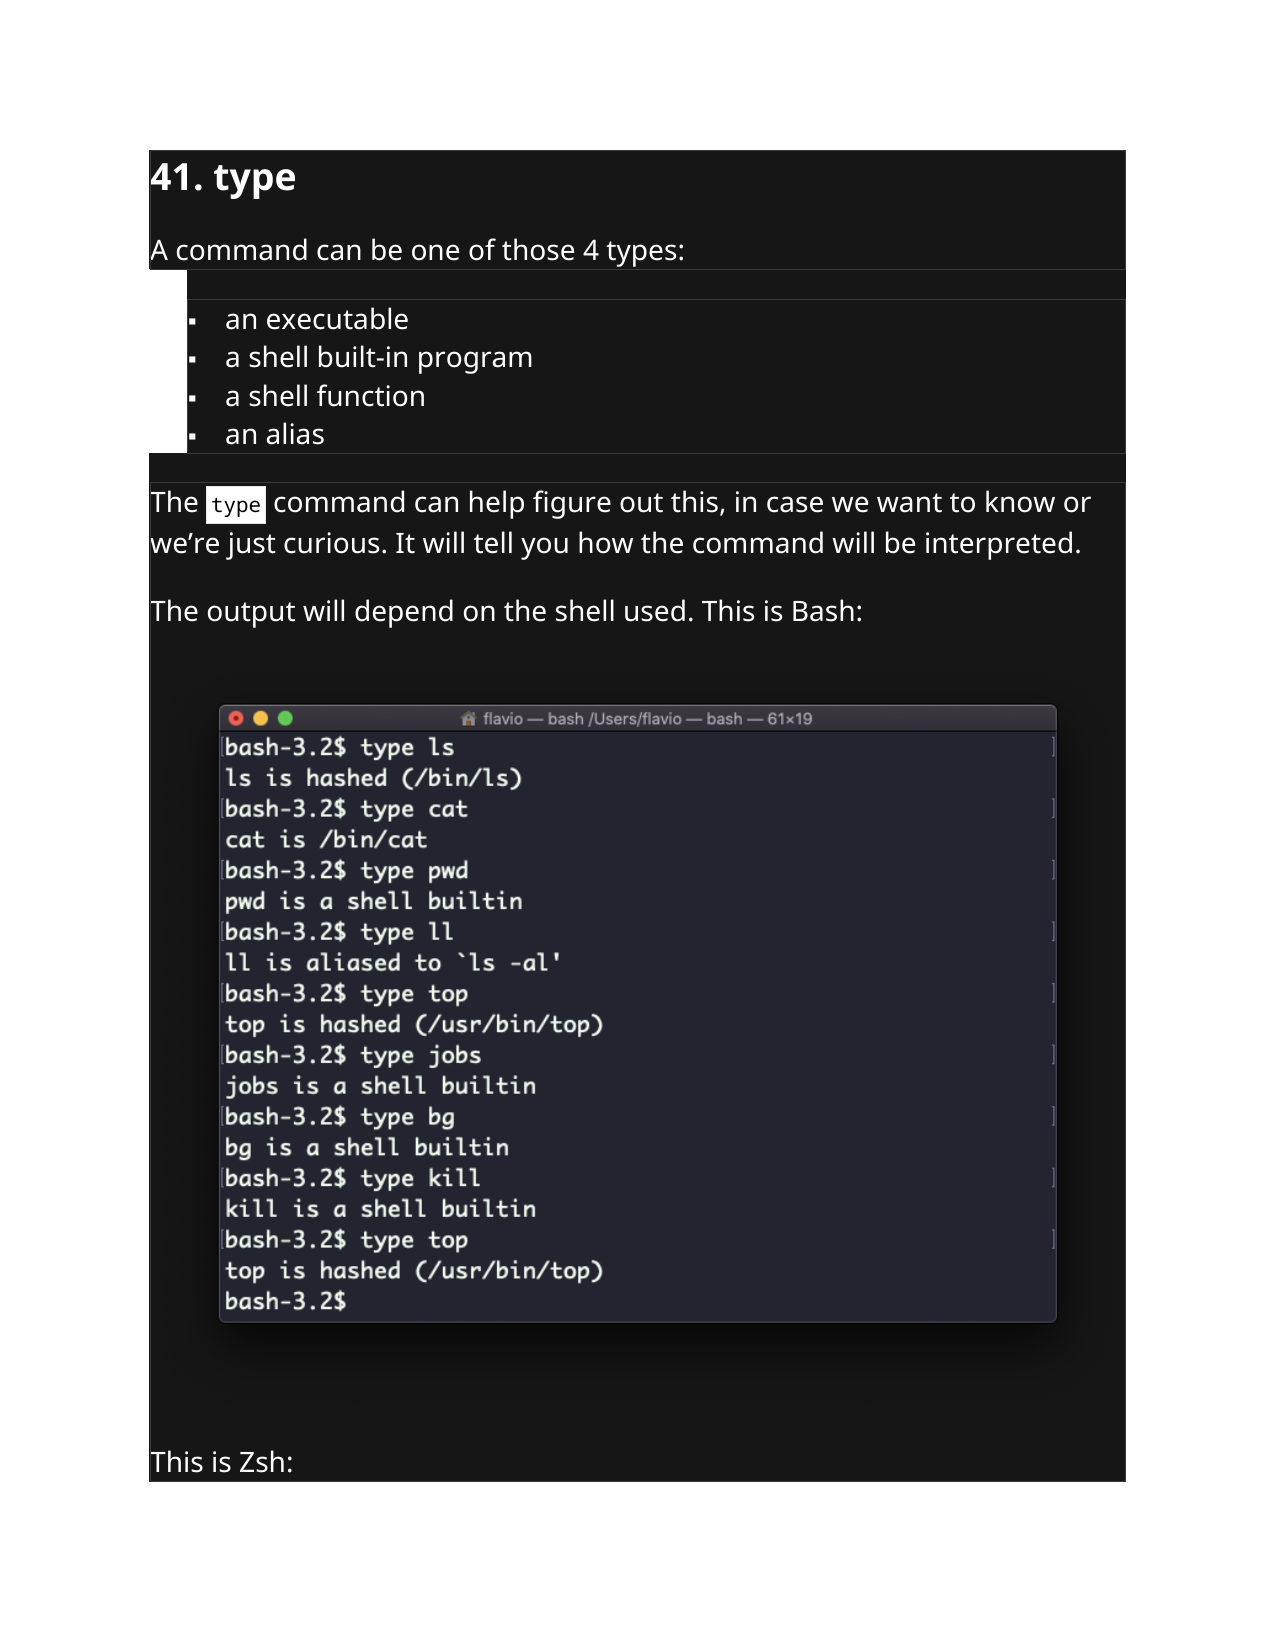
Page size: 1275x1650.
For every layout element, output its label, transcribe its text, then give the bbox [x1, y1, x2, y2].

list an alias [188, 414, 1125, 453]
text 41. type [151, 151, 1125, 202]
text A command can be one of those 4 types: [151, 230, 1125, 269]
picture [151, 658, 1125, 1414]
list a shell function [188, 375, 1125, 414]
text The type command can help figure out this, in case we want to know or we’re just curious. It will tell you how the command will be interpreted. [151, 483, 1125, 562]
text This is Zsh: [151, 1442, 1125, 1481]
list an executable [188, 300, 1125, 337]
list a shell built-in program [188, 337, 1125, 375]
text The output will depend on the shell used. This is Bash: [151, 591, 1125, 629]
